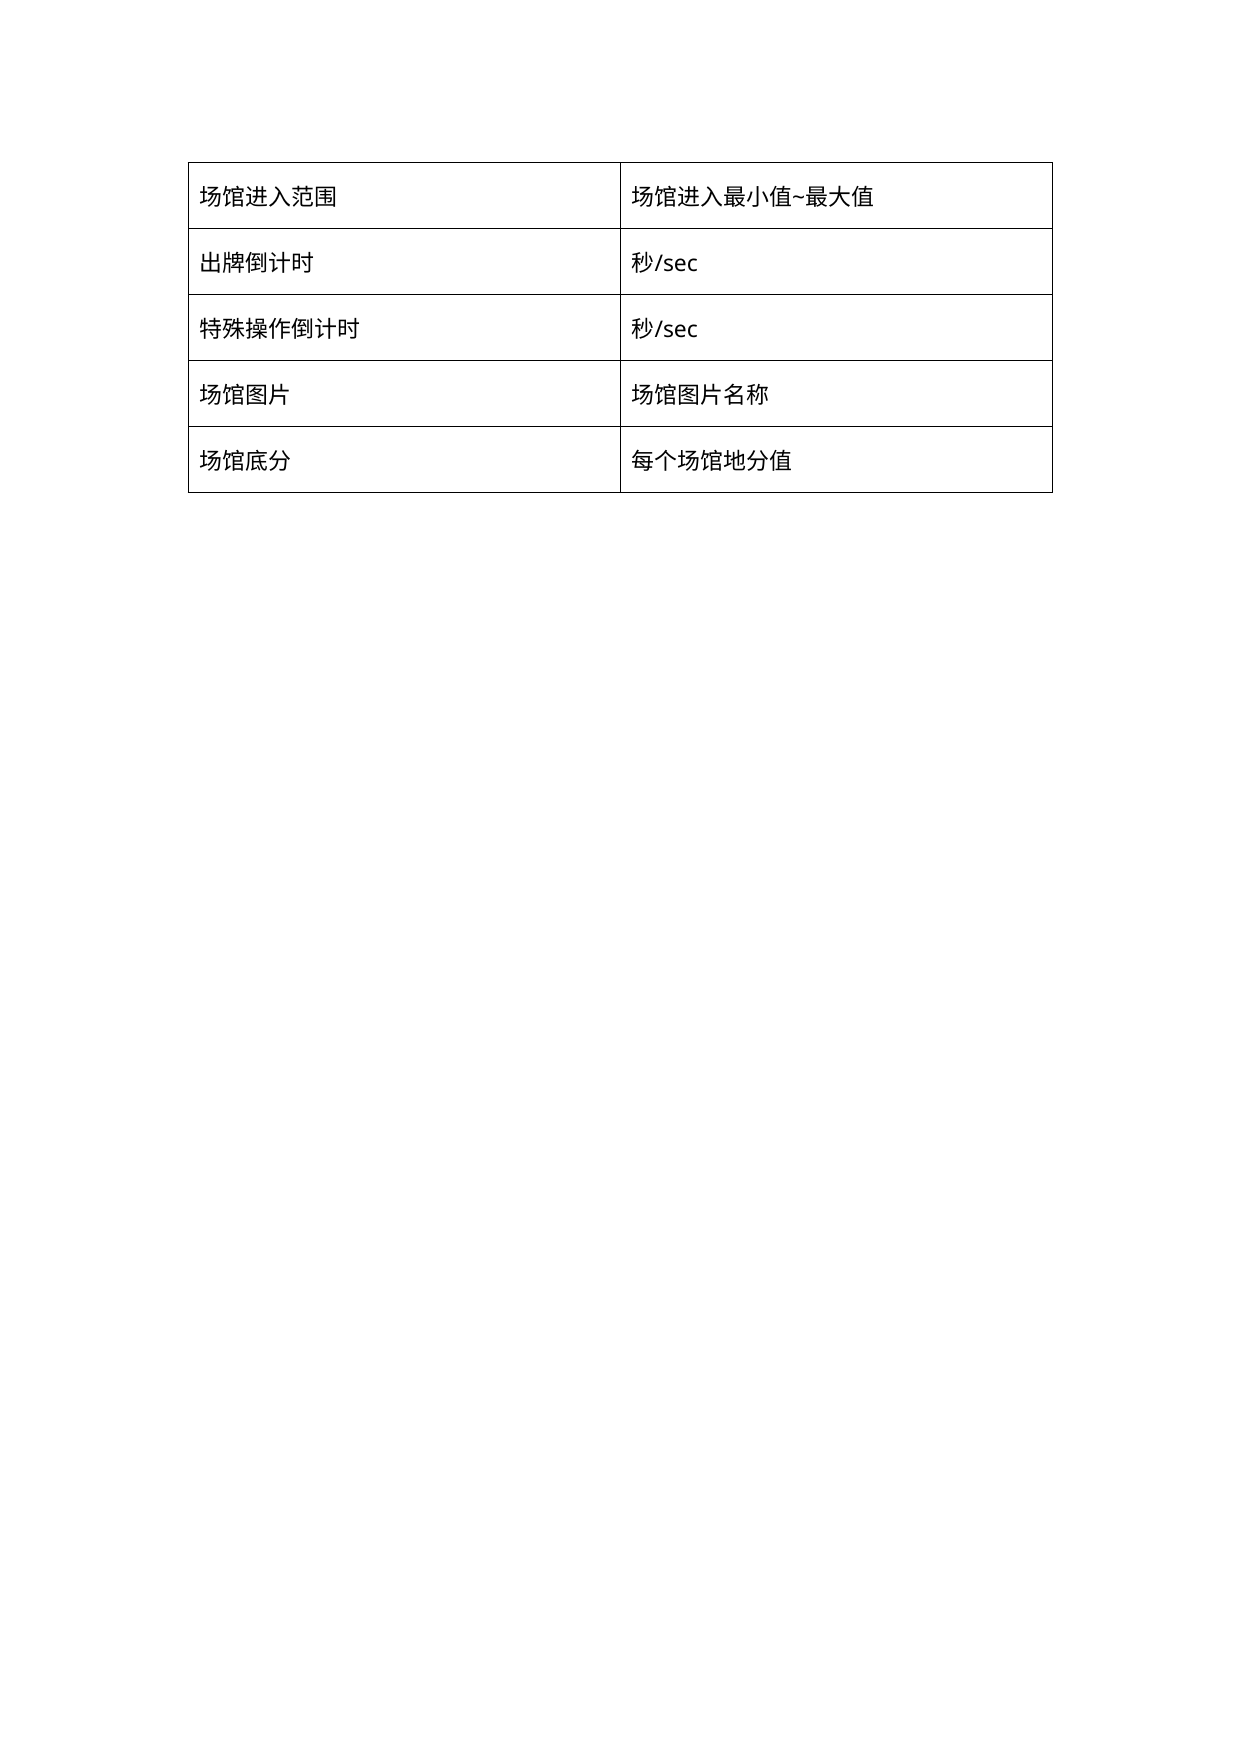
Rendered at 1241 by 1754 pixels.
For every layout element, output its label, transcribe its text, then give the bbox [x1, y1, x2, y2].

table_cell 出牌倒计时 [189, 229, 620, 294]
table_cell 场馆进入范围 [189, 163, 620, 228]
table_cell 每个场馆地分值 [621, 427, 1052, 492]
table_cell 秒/sec [621, 229, 1052, 294]
table_cell 场馆图片名称 [621, 361, 1052, 426]
table_cell 场馆图片 [189, 361, 620, 426]
table_cell 场馆底分 [189, 427, 620, 492]
table_cell 秒/sec [621, 295, 1052, 360]
table_cell 场馆进入最小值~最大值 [621, 163, 1052, 228]
table_cell 特殊操作倒计时 [189, 295, 620, 360]
